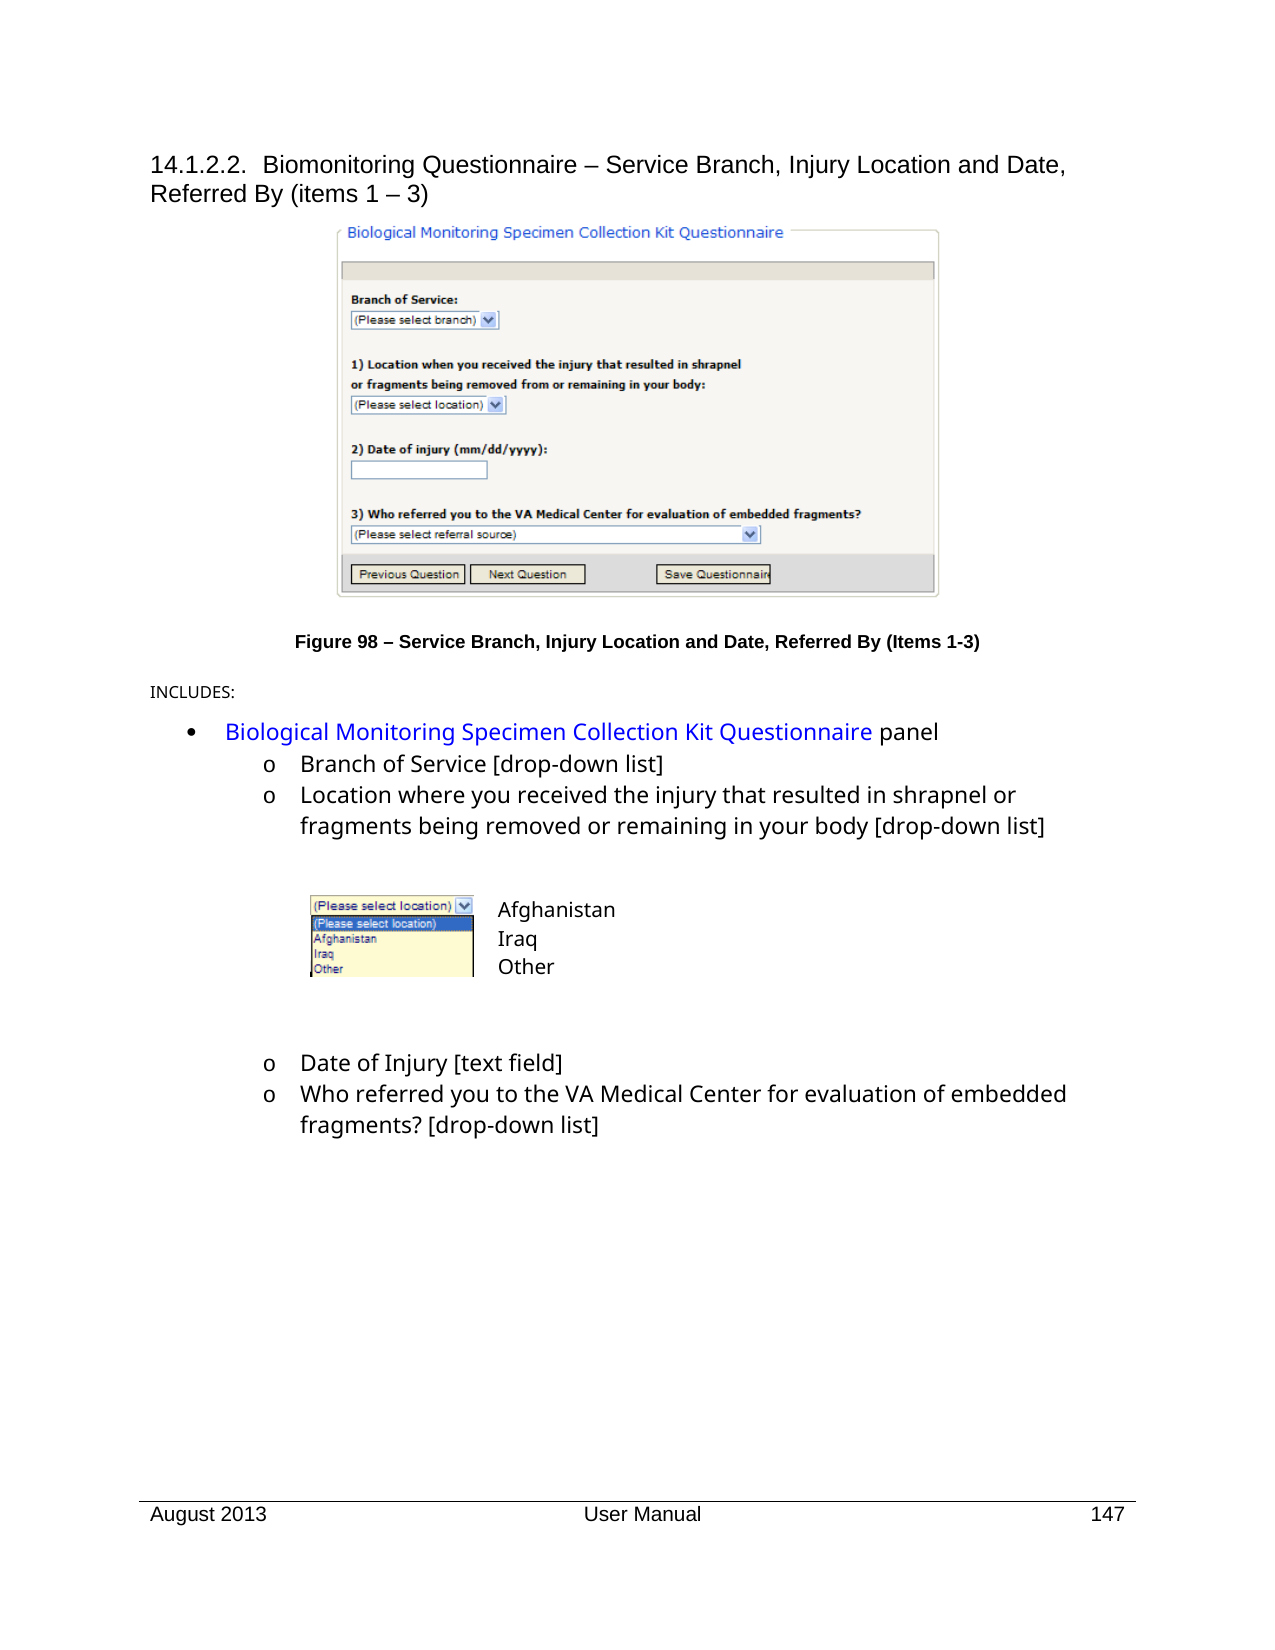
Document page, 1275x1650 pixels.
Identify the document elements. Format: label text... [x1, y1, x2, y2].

picture [310, 895, 474, 977]
list Biological Monitoring Specimen Collection Kit Questionnaire panel [187, 716, 1125, 748]
picture [331, 220, 944, 602]
text INCLUDES: [150, 681, 1125, 704]
list Branch of Service [drop-down list] [262, 748, 1125, 779]
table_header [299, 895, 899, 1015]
list Location where you received the injury that resulted in shrapnel or fragments being removed or remaining in your body [drop-down list] [262, 779, 1125, 842]
list Who referred you to the VA Medical Center for evaluation of embedded fragments? [drop-down list] [262, 1078, 1125, 1141]
subtitle Biomonitoring Questionnaire – Service Branch, Injury Location and Date, Referred By (items 1 – 3) [150, 150, 1125, 207]
text Figure 98 – Service Branch, Injury Location and Date, Referred By (Items 1-3) [150, 630, 1125, 652]
list Date of Injury [text field] [262, 1047, 1125, 1078]
